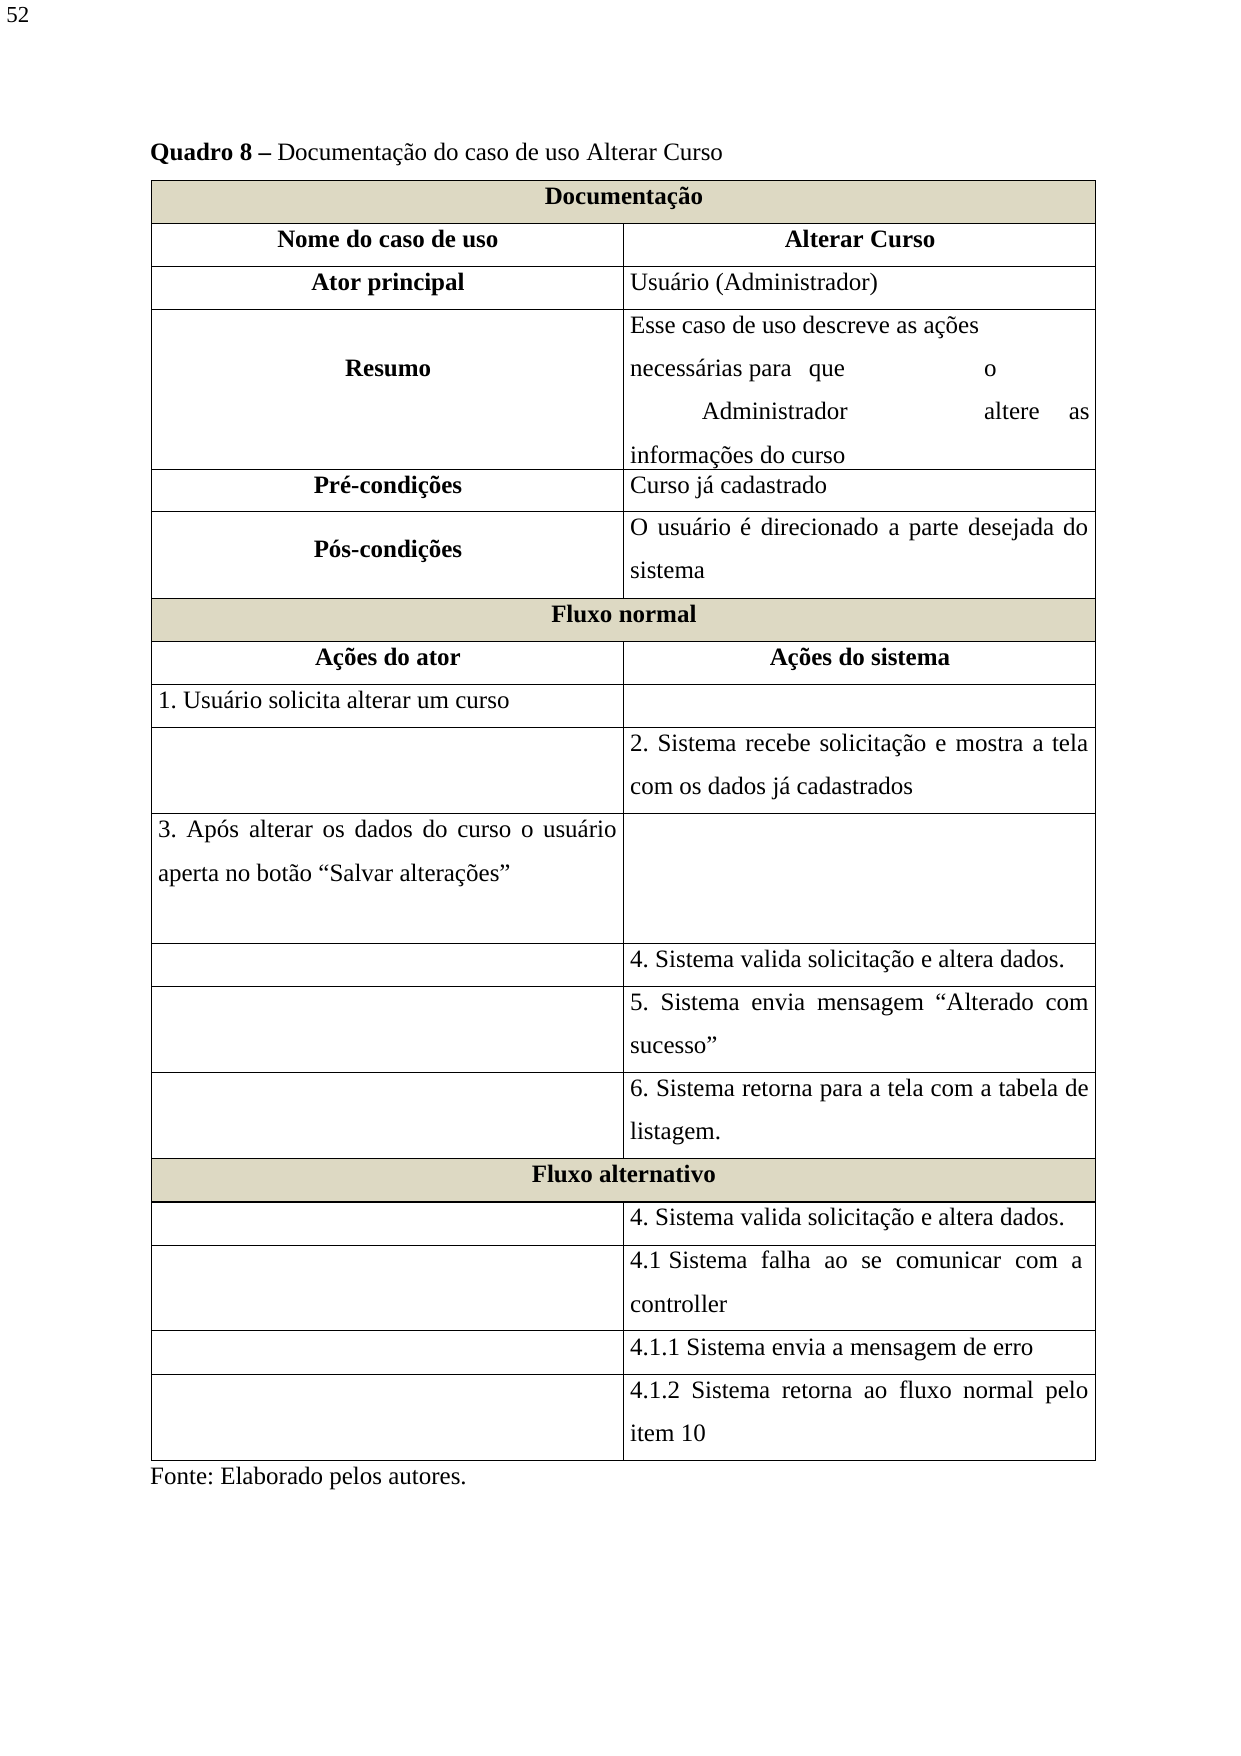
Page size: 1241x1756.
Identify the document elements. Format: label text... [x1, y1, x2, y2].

table_cell Nome do caso de uso [152, 224, 623, 266]
table_cell [152, 1331, 623, 1374]
table_cell 6. Sistema retorna para a tela com a tabela de listagem. [624, 1073, 1095, 1158]
table_cell O usuário é direcionado a parte desejada do sistema [624, 512, 1095, 598]
table_cell 4.1 Sistema falha ao se comunicar com a controller [624, 1246, 1095, 1330]
table_cell [152, 1375, 623, 1460]
table_cell 2. Sistema recebe solicitação e mostra a tela com os dados já cadastrados [624, 728, 1095, 813]
table_cell Pré-condições [152, 470, 623, 511]
text Quadro 8 – Documentação do caso de uso Alterar Curso [150, 137, 1161, 166]
table_cell Pós-condições [152, 512, 623, 598]
table_cell Resumo [152, 310, 623, 468]
table_cell Curso já cadastrado [624, 470, 1095, 511]
table_cell 4. Sistema valida solicitação e altera dados. [624, 944, 1095, 986]
table_cell [152, 944, 623, 986]
table_cell [152, 1073, 623, 1158]
table_cell [624, 685, 1095, 727]
table_cell 5. Sistema envia mensagem “Alterado com sucesso” [624, 987, 1095, 1072]
table_cell 4.1.1 Sistema envia a mensagem de erro [624, 1331, 1095, 1374]
table_cell Esse caso de uso descreve as ações necessárias para que o Administrador altere as informações do curso [624, 310, 1095, 468]
table_cell 3. Após alterar os dados do curso o usuário aperta no botão “Salvar alterações” [152, 814, 623, 942]
text Fonte: Elaborado pelos autores. [150, 1461, 1161, 1490]
table_cell 4. Sistema valida solicitação e altera dados. [624, 1203, 1095, 1244]
table_cell [152, 987, 623, 1072]
table_cell Ações do ator [152, 642, 623, 684]
table_cell [152, 1203, 623, 1244]
table_cell [152, 728, 623, 813]
table_cell Alterar Curso [624, 224, 1095, 266]
table_cell Fluxo normal [152, 599, 1095, 641]
table_cell Fluxo alternativo [152, 1159, 1095, 1201]
table_header Documentação [152, 181, 1095, 223]
table_cell 4.1.2 Sistema retorna ao fluxo normal pelo item 10 [624, 1375, 1095, 1460]
table_cell 1. Usuário solicita alterar um curso [152, 685, 623, 727]
table_cell Ações do sistema [624, 642, 1095, 684]
table_cell Usuário (Administrador) [624, 267, 1095, 309]
table_cell Ator principal [152, 267, 623, 309]
table_cell [152, 1246, 623, 1330]
table_cell [624, 814, 1095, 942]
